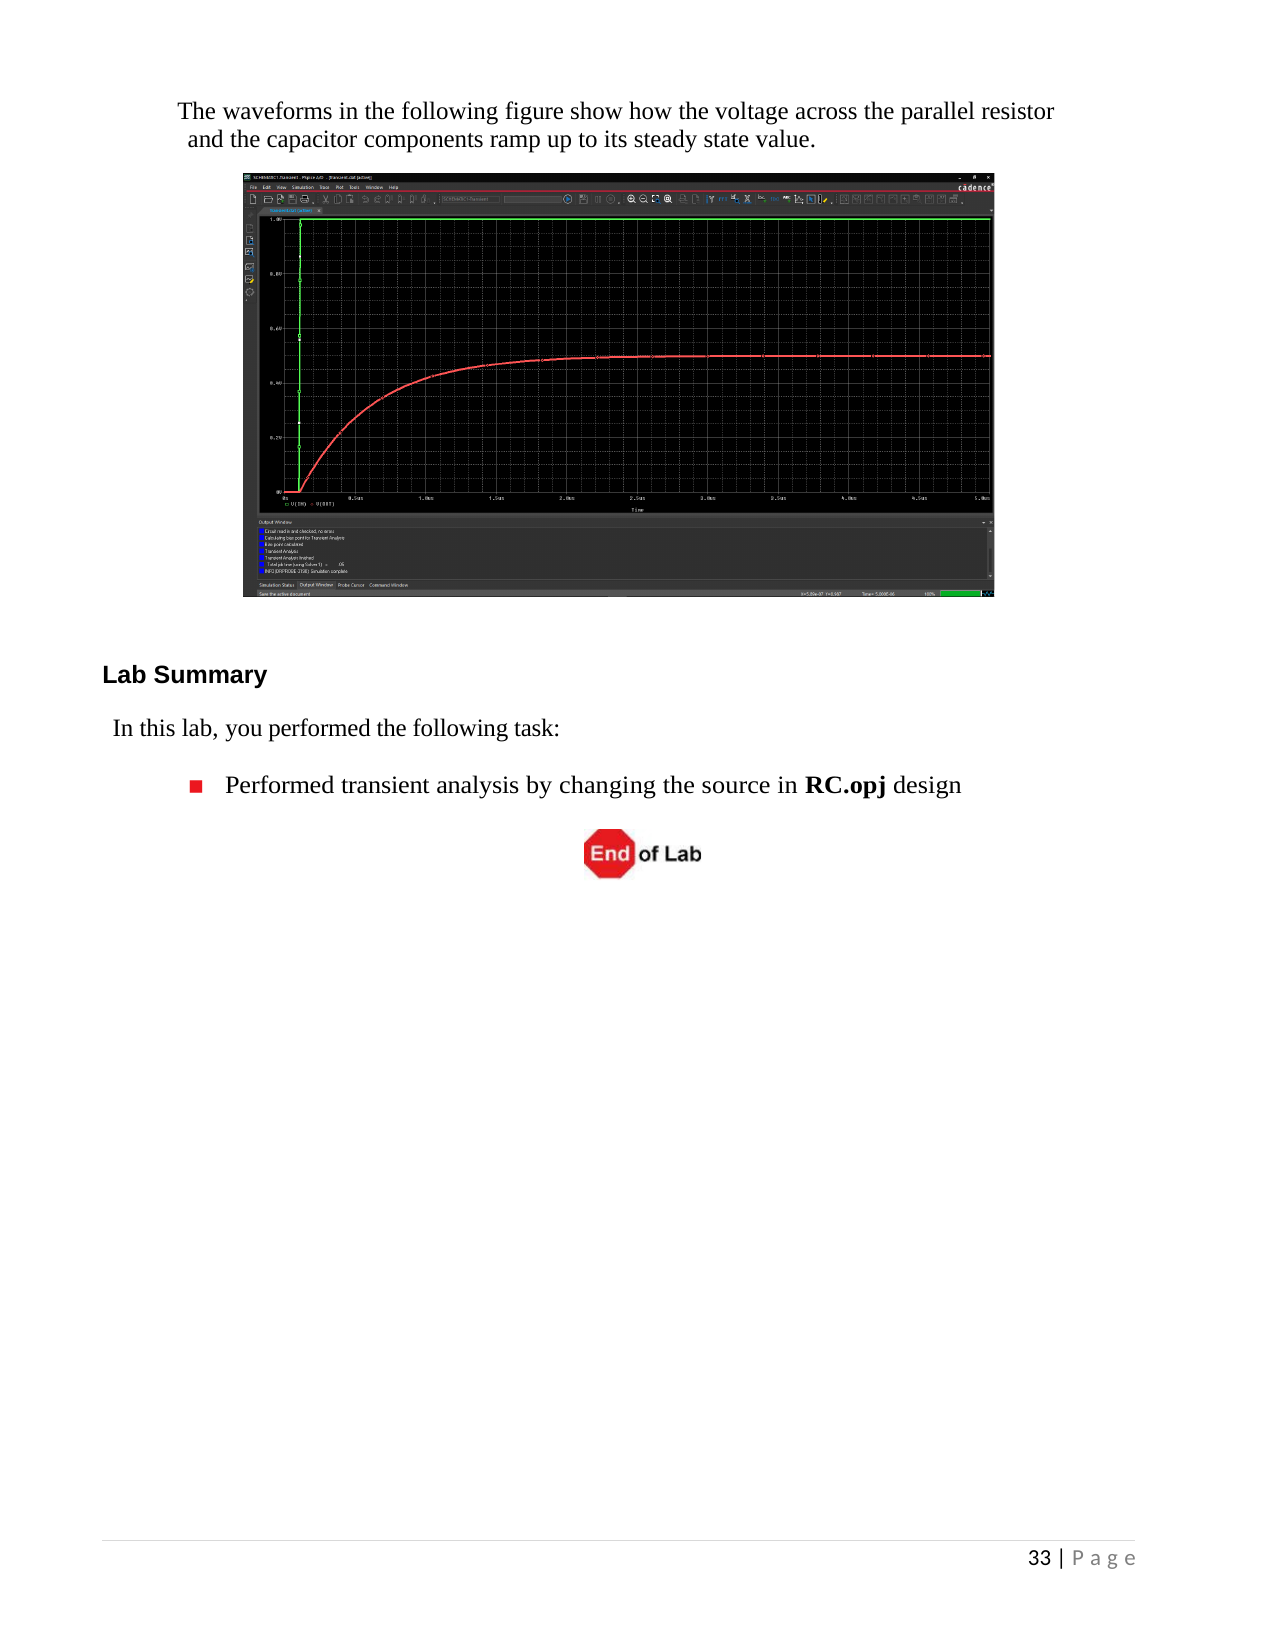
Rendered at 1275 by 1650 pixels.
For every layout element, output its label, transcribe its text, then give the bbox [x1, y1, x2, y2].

picture [584, 829, 702, 881]
list Performed transient analysis by changing the source in RC.opj design [187, 766, 1135, 800]
text The waveforms in the following figure show how the voltage across the parallel resistor and the capacitor components ramp up to its steady state value. [177, 96, 1089, 153]
text In this lab, you performed the following task: [112, 713, 1135, 742]
text Lab Summary [102, 659, 1135, 688]
picture [243, 173, 995, 597]
